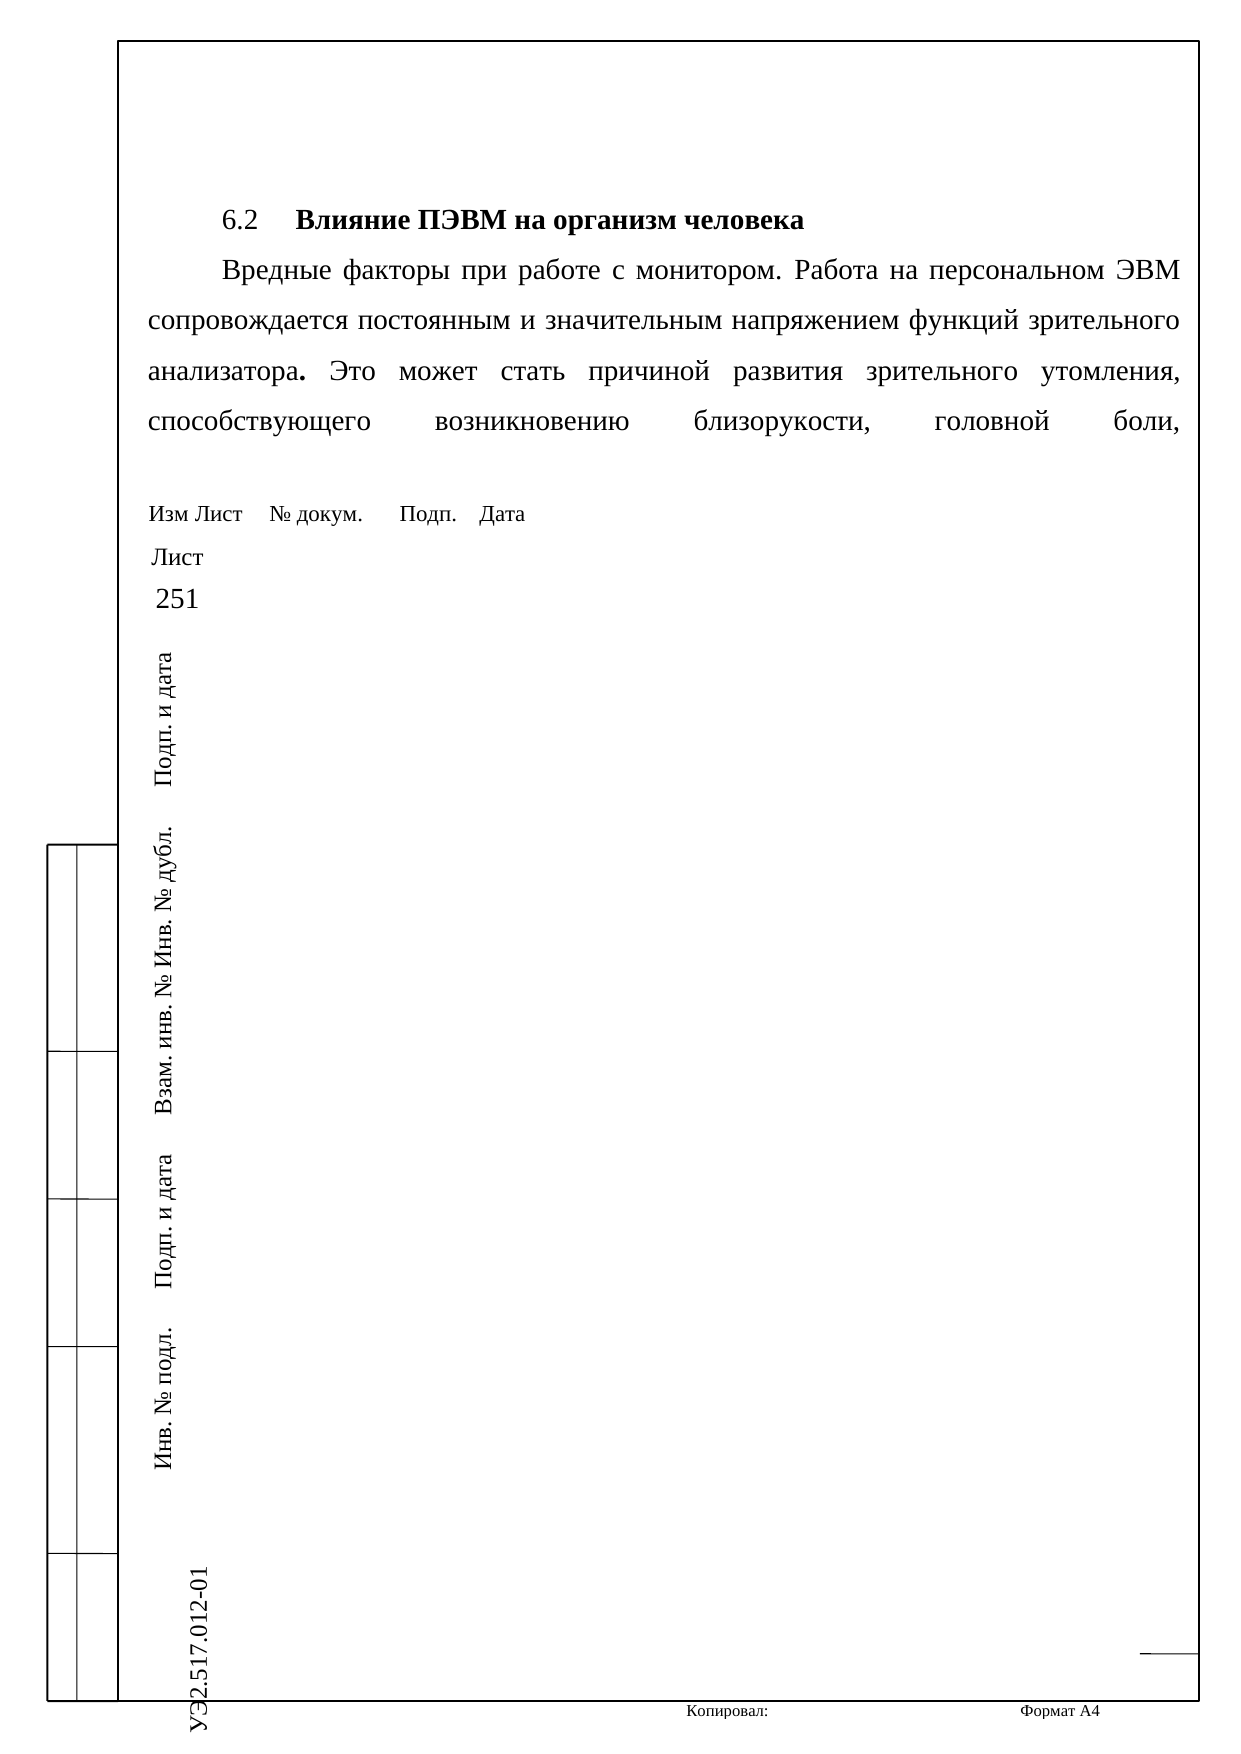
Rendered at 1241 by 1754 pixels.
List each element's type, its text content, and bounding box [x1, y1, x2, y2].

text Вредные факторы при работе с монитором. Работа на персональном ЭВМ сопровождается постоянным и значительным напряжением функций зрительного анализатора. Это может стать причиной развития зрительного утомления, способствующего возникновению близорукости, головной боли, раздражительности, нервного напряжения и стресса. Увеличивается не только нагрузка на глаза, но и на шею, спину, плечи и руки, что приводит к быстрому утомлению. Из всех недомоганий, обусловленных работой на компьютерах, чаще встречаются те, которые связаны с использованием клавиатуры. Перечисленные выше факторы, могут в худшую сторону отразиться на работоспособности пользователя при работе с персональным ЭВМ, а это, в свою очередь, может привести к неисправимым последствиям. [148, 336, 1181, 437]
text Вредные факторы при работе с монитором. Работа на персональном ЭВМ сопровождается постоянным и значительным напряжением функций зрительного анализатора. Это может стать причиной развития зрительного утомления, способствующего возникновению близорукости, головной боли, раздражительности, нервного напряжения и стресса. Увеличивается не только нагрузка на глаза, но и на шею, спину, плечи и руки, что приводит к быстрому утомлению. Из всех недомоганий, обусловленных работой на компьютерах, чаще встречаются те, которые связаны с использованием клавиатуры. Перечисленные выше факторы, могут в худшую сторону отразиться на работоспособности пользователя при работе с персональным ЭВМ, а это, в свою очередь, может привести к неисправимым последствиям. [148, 252, 1181, 303]
subtitle Влияние ПЭВМ на организм человека [148, 202, 1175, 235]
